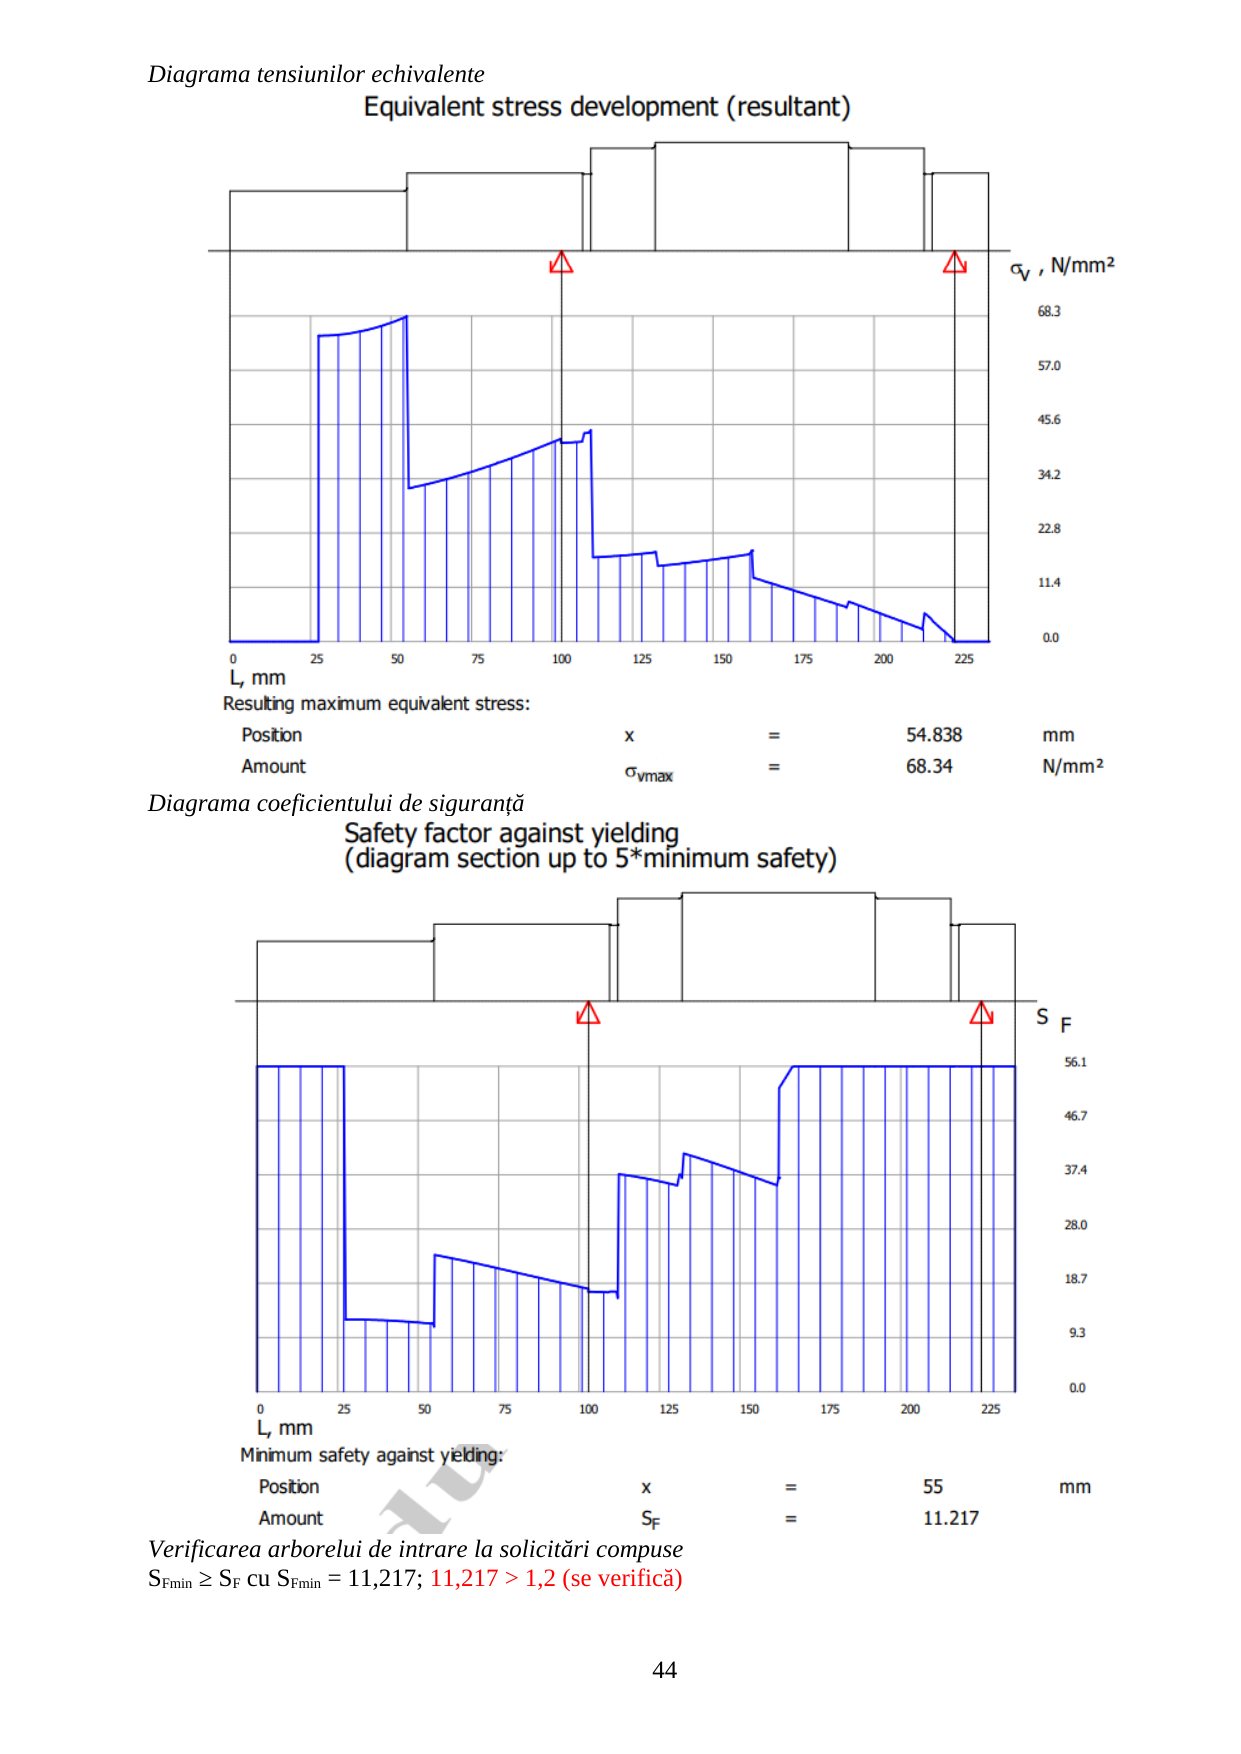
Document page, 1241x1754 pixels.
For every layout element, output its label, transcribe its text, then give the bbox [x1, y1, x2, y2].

text SFmin ≥ SF cu SFmin = 11,217; 11,217 > 1,2 (se verifică) [148, 1563, 1181, 1592]
text Diagrama tensiunilor echivalente [148, 59, 1181, 88]
text Diagrama coeficientului de siguranță [148, 788, 1181, 817]
picture [233, 816, 1096, 1534]
text Verificarea arborelui de intrare la solicitări compuse [148, 1534, 1181, 1563]
picture [207, 87, 1122, 788]
